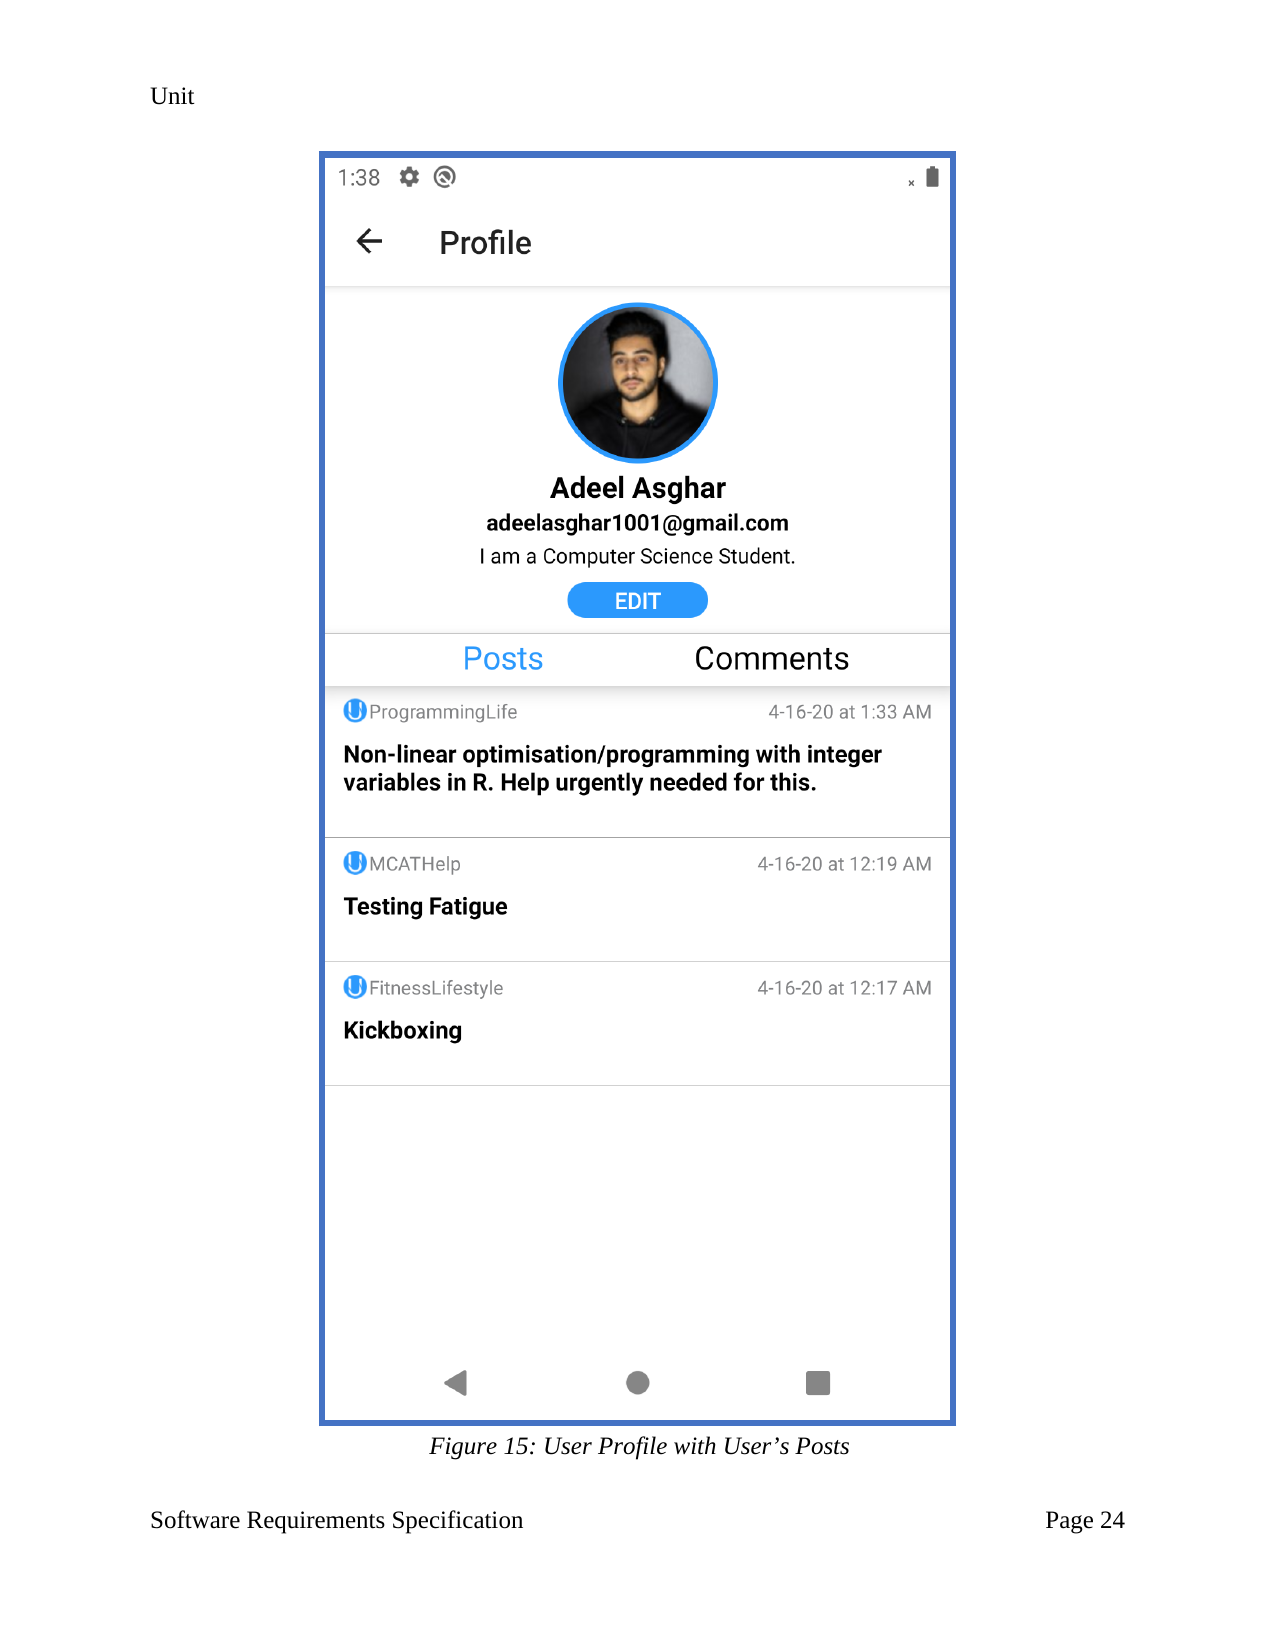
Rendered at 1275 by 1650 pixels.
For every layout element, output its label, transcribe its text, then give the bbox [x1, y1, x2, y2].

picture [325, 158, 950, 1420]
